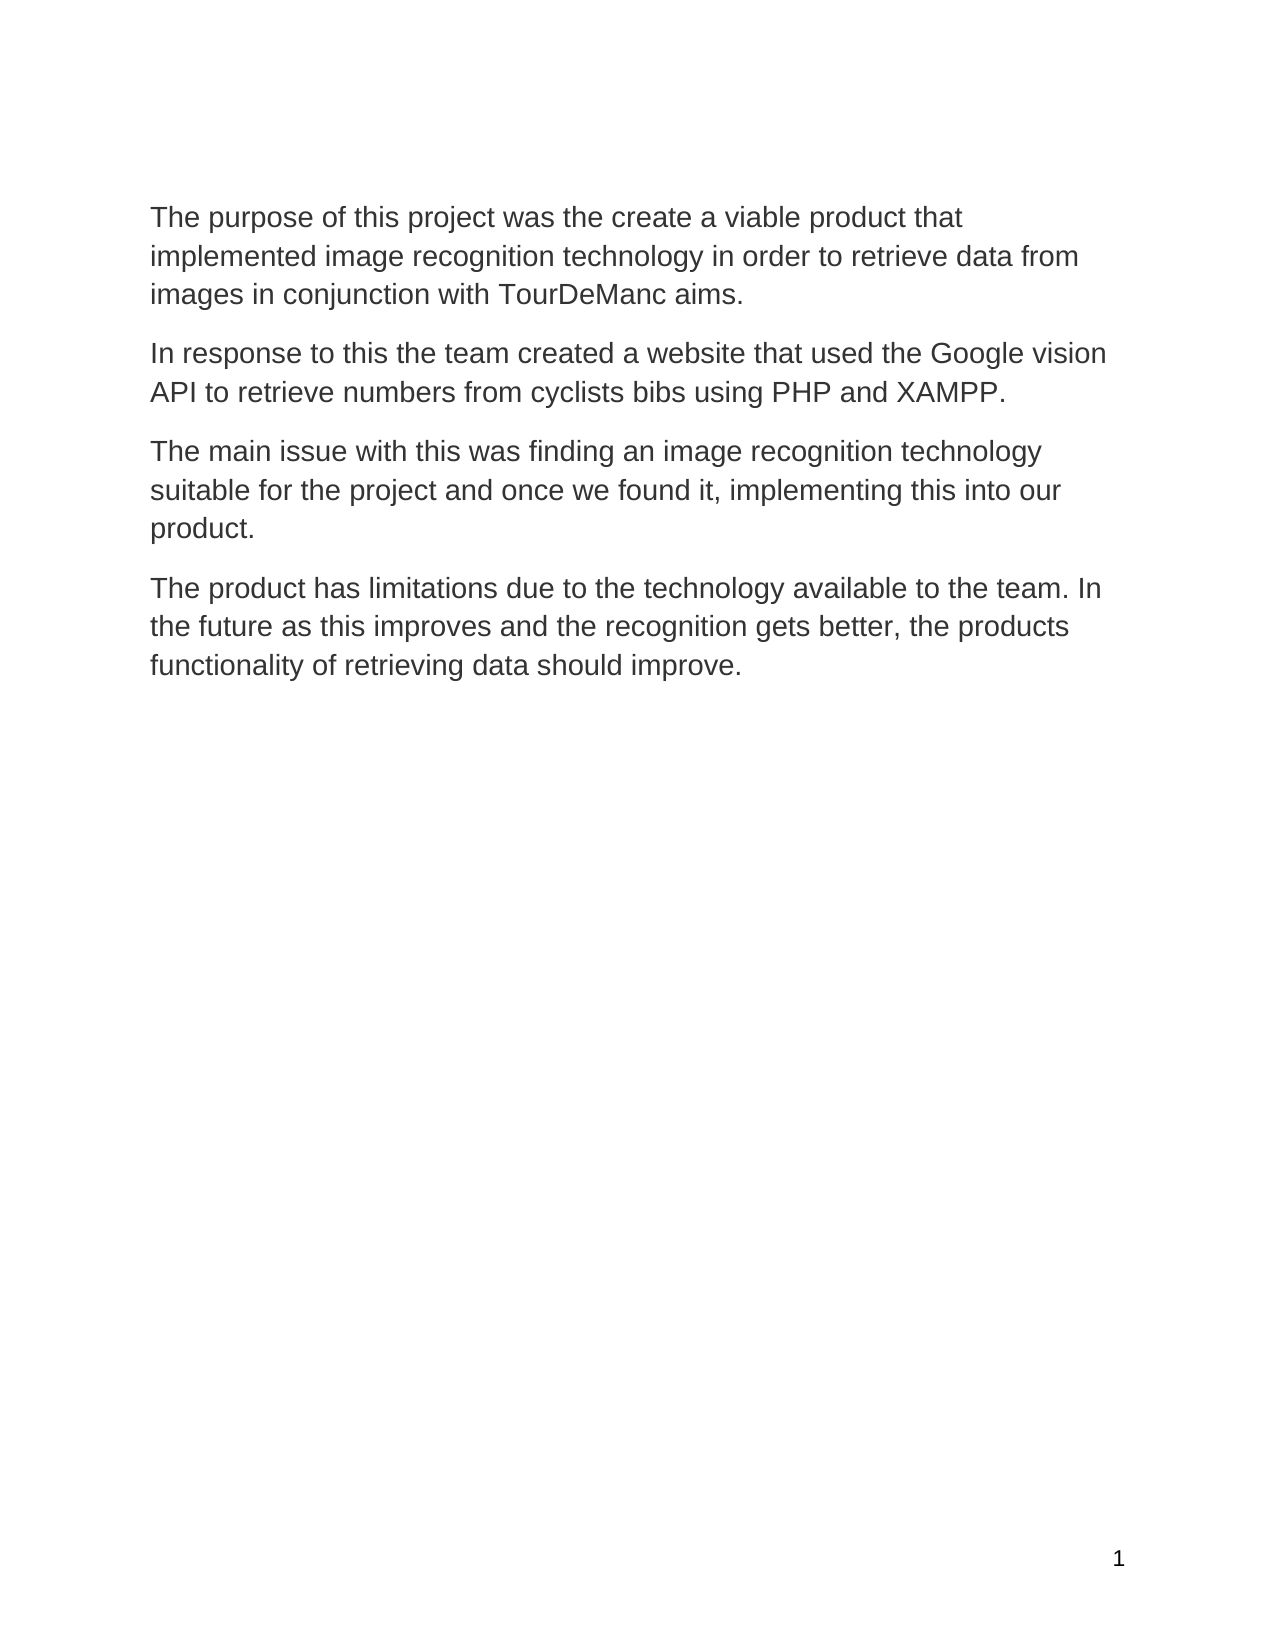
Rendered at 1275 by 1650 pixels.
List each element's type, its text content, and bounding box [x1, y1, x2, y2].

text The product has limitations due to the technology available to the team. In the future as this improves and the recognition gets better, the products functionality of retrieving data should improve. [150, 571, 1125, 682]
text The purpose of this project was the create a viable product that implemented image recognition technology in order to retrieve data from images in conjunction with TourDeManc aims. [150, 200, 1125, 311]
text In response to this the team created a website that used the Google vision API to retrieve numbers from cyclists bibs using PHP and XAMPP. [150, 337, 1125, 409]
text The main issue with this was finding an image recognition technology suitable for the project and once we found it, implementing this into our product. [150, 434, 1125, 545]
